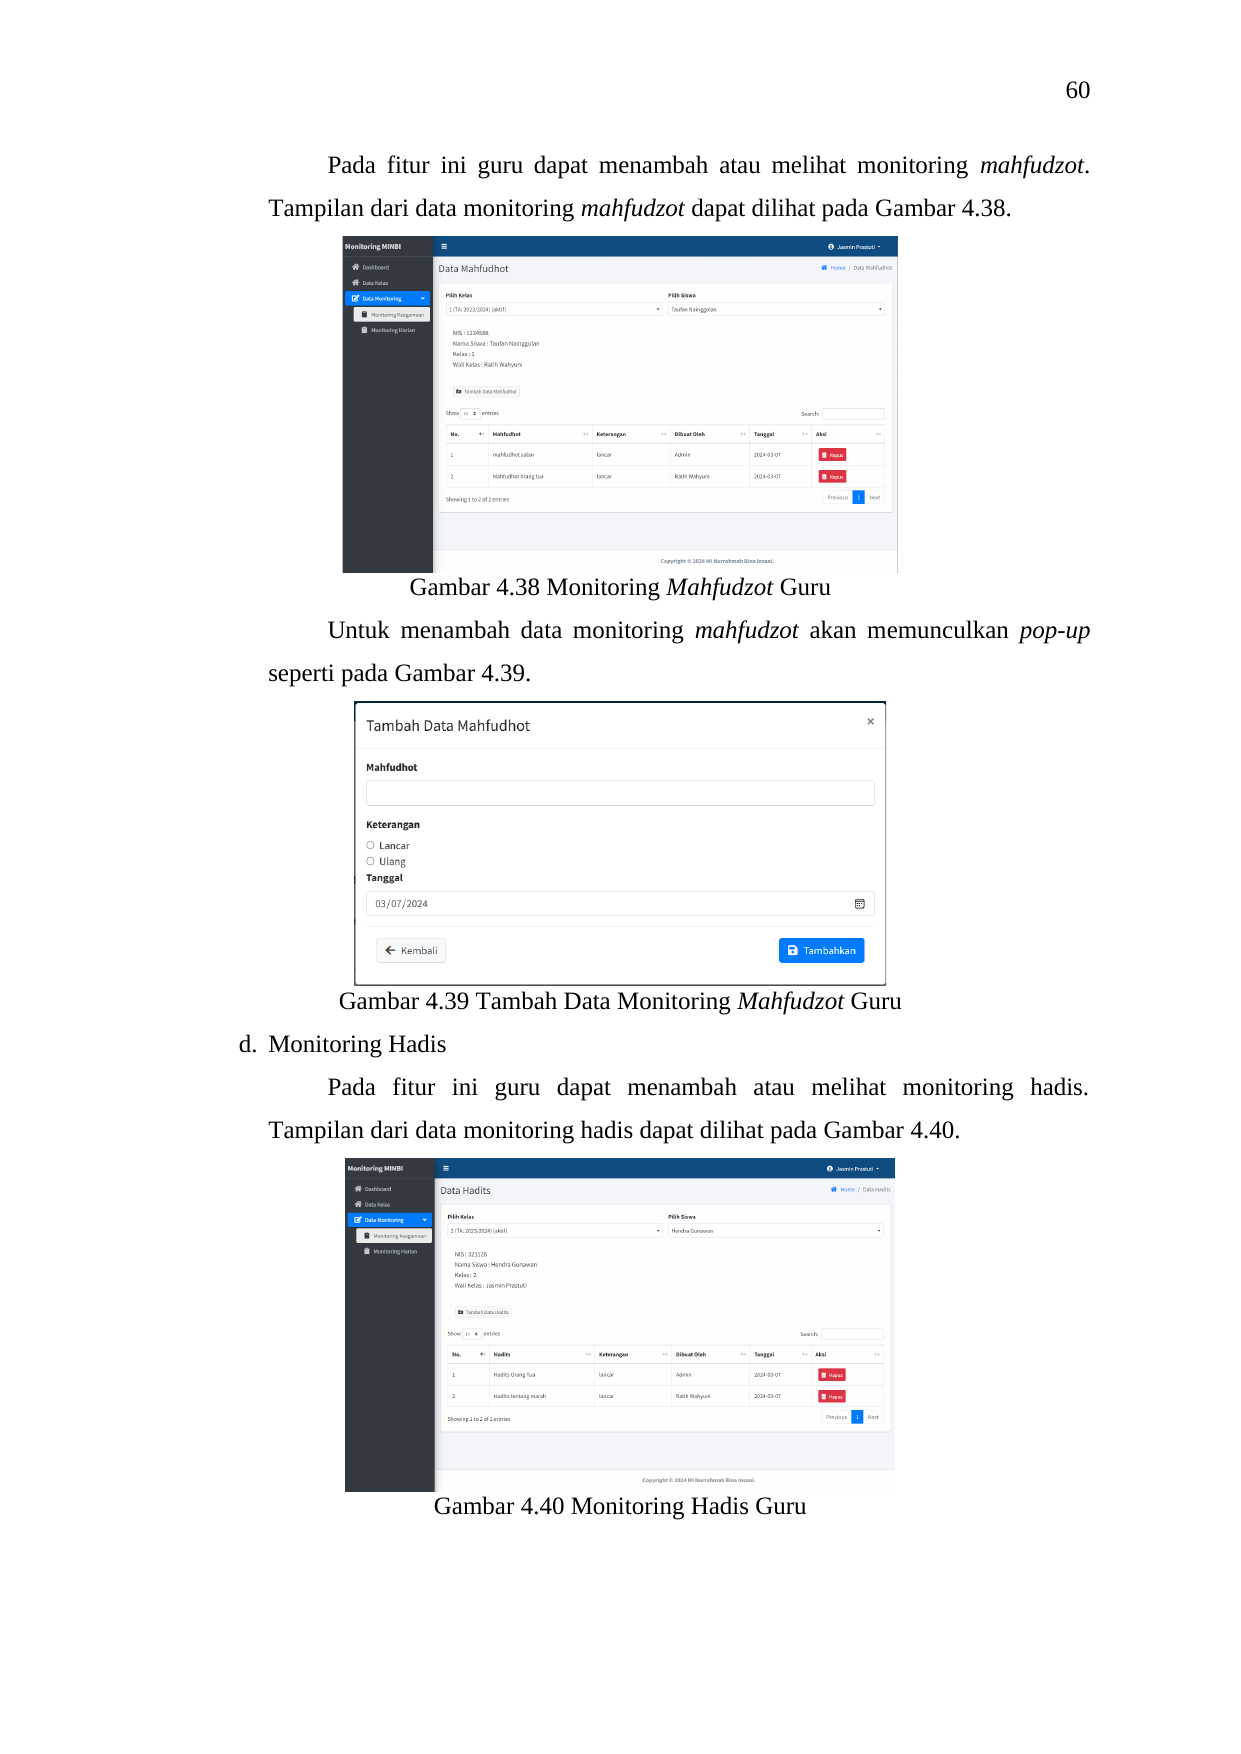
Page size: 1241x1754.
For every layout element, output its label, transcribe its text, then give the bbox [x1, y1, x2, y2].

picture [342, 236, 898, 573]
text Pada fitur ini guru dapat menambah atau melihat monitoring mahfudzot. Tampilan dari data monitoring mahfudzot dapat dilihat pada Gambar 4.38. [268, 150, 1090, 222]
picture [345, 1158, 895, 1492]
picture [354, 701, 887, 986]
text Gambar 4.38 Monitoring Mahfudzot Guru [150, 572, 1090, 601]
text Pada fitur ini guru dapat menambah atau melihat monitoring hadis. Tampilan dari data monitoring hadis dapat dilihat pada Gambar 4.40. [268, 1072, 1090, 1144]
list Monitoring Hadis [239, 1029, 1090, 1058]
text Gambar 4.40 Monitoring Hadis Guru [150, 1491, 1090, 1520]
text Untuk menambah data monitoring mahfudzot akan memunculkan pop-up seperti pada Gambar 4.39. [268, 615, 1090, 687]
text Gambar 4.39 Tambah Data Monitoring Mahfudzot Guru [150, 986, 1090, 1014]
